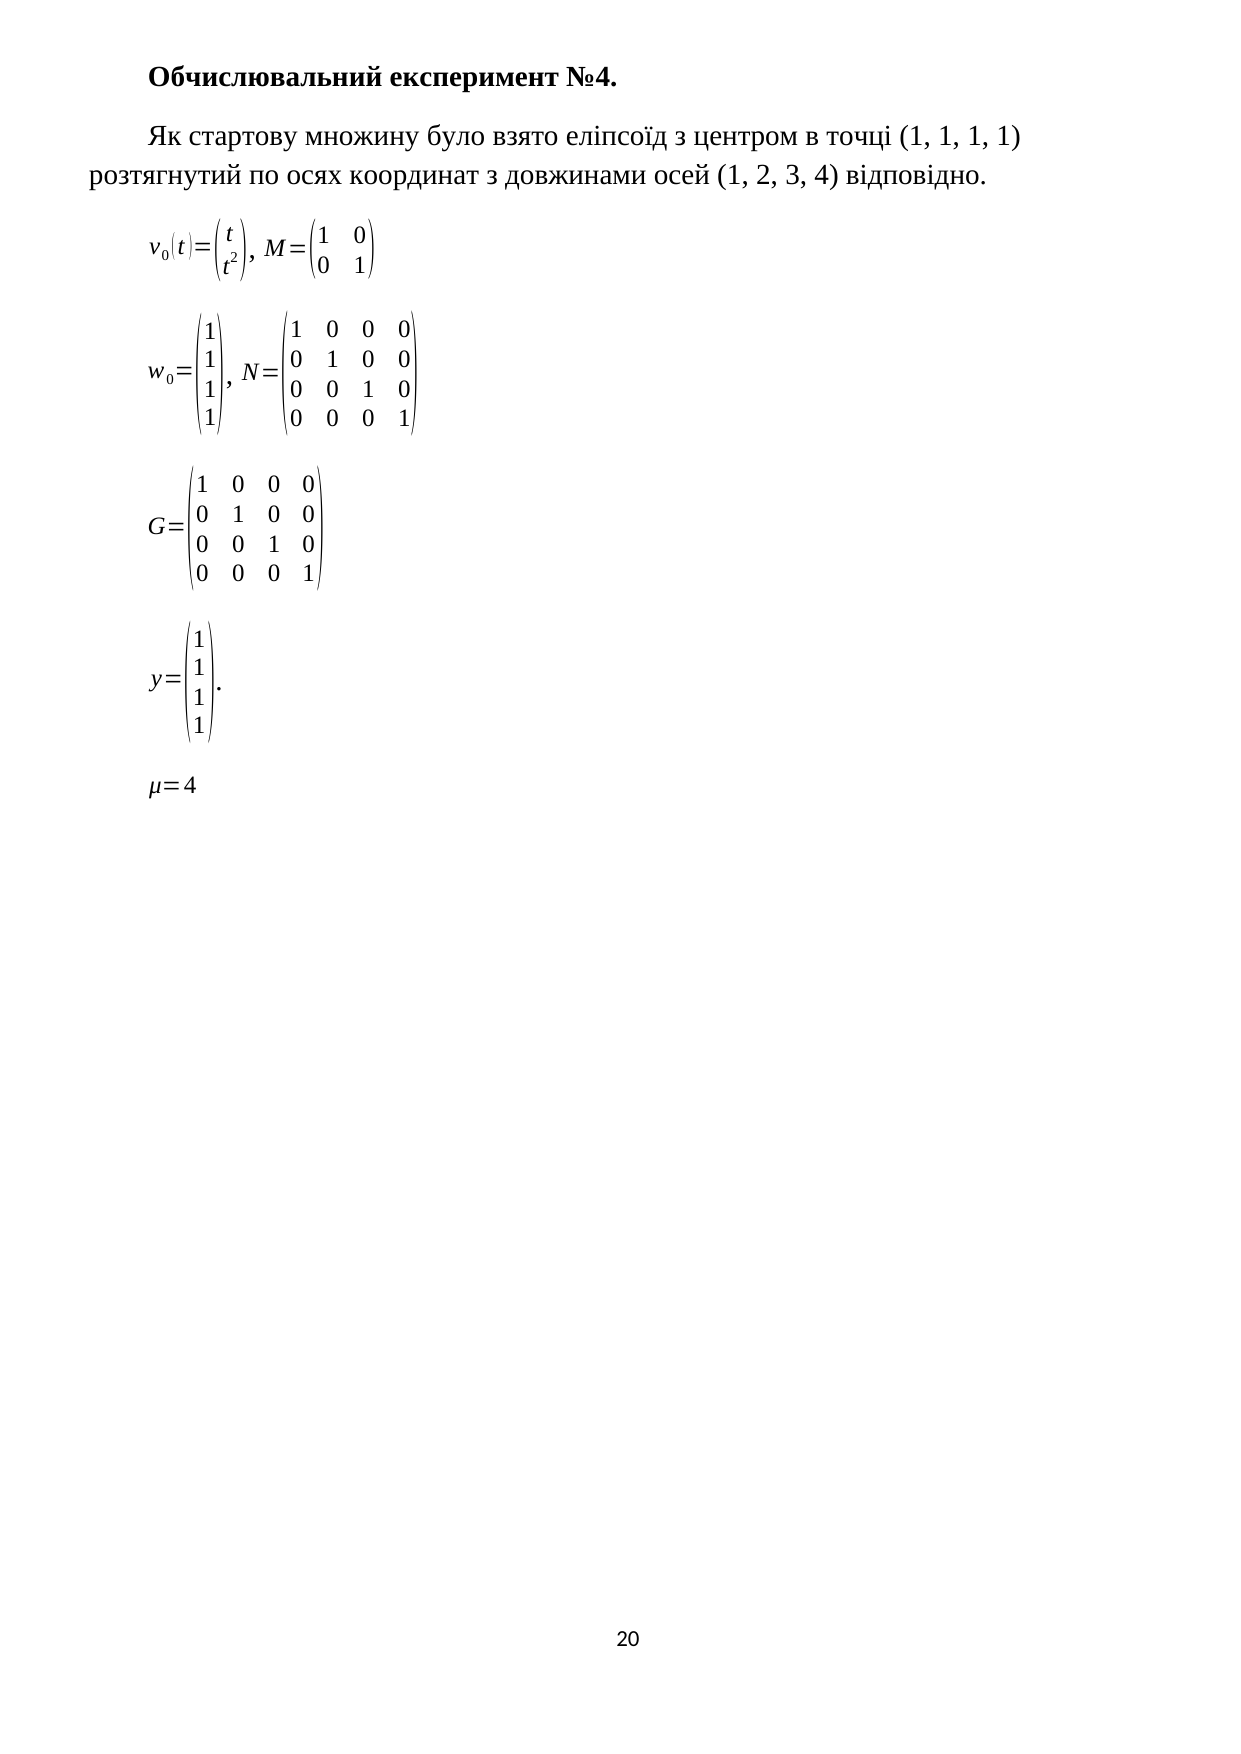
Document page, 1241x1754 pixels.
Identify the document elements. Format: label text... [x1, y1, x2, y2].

text , [89, 216, 1167, 283]
text . [89, 619, 1167, 745]
text , [89, 309, 1167, 439]
text Як стартову множину було взято еліпсоїд з центром в точці (1, 1, 1, 1) розтягнутий по осях координат з довжинами осей (1, 2, 3, 4) відповідно. [89, 118, 1167, 191]
text Обчислювальний експеримент №4. [89, 59, 1167, 93]
